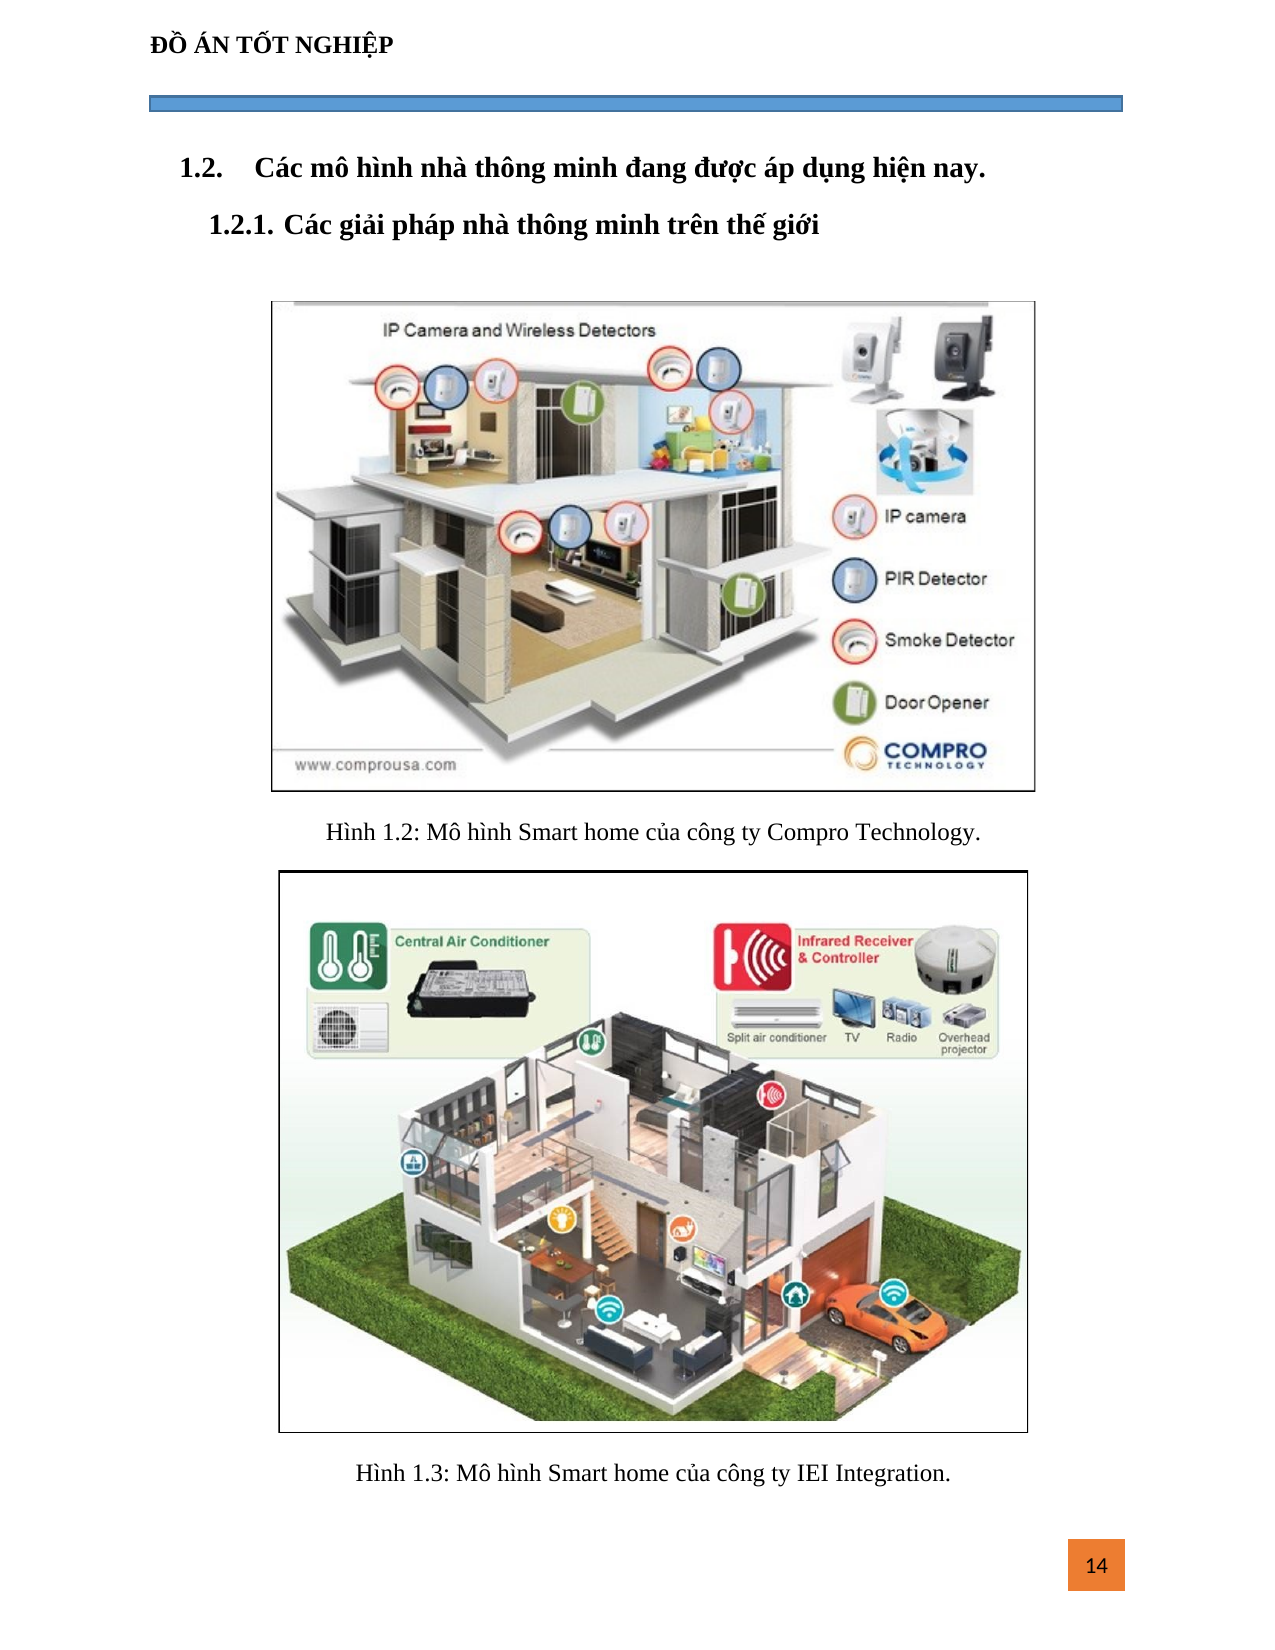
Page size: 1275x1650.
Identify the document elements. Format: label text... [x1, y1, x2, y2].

subtitle Các giải pháp nhà thông minh trên thế giới [208, 207, 1125, 241]
subtitle Các mô hình nhà thông minh đang được áp dụng hiện nay. [179, 150, 1125, 183]
picture [278, 870, 1029, 1433]
text Hình 1.3: Mô hình Smart home của công ty IEI Integration. [181, 1458, 1125, 1487]
text Hình 1.2: Mô hình Smart home của công ty Compro Technology. [181, 817, 1125, 845]
picture [271, 301, 1036, 792]
